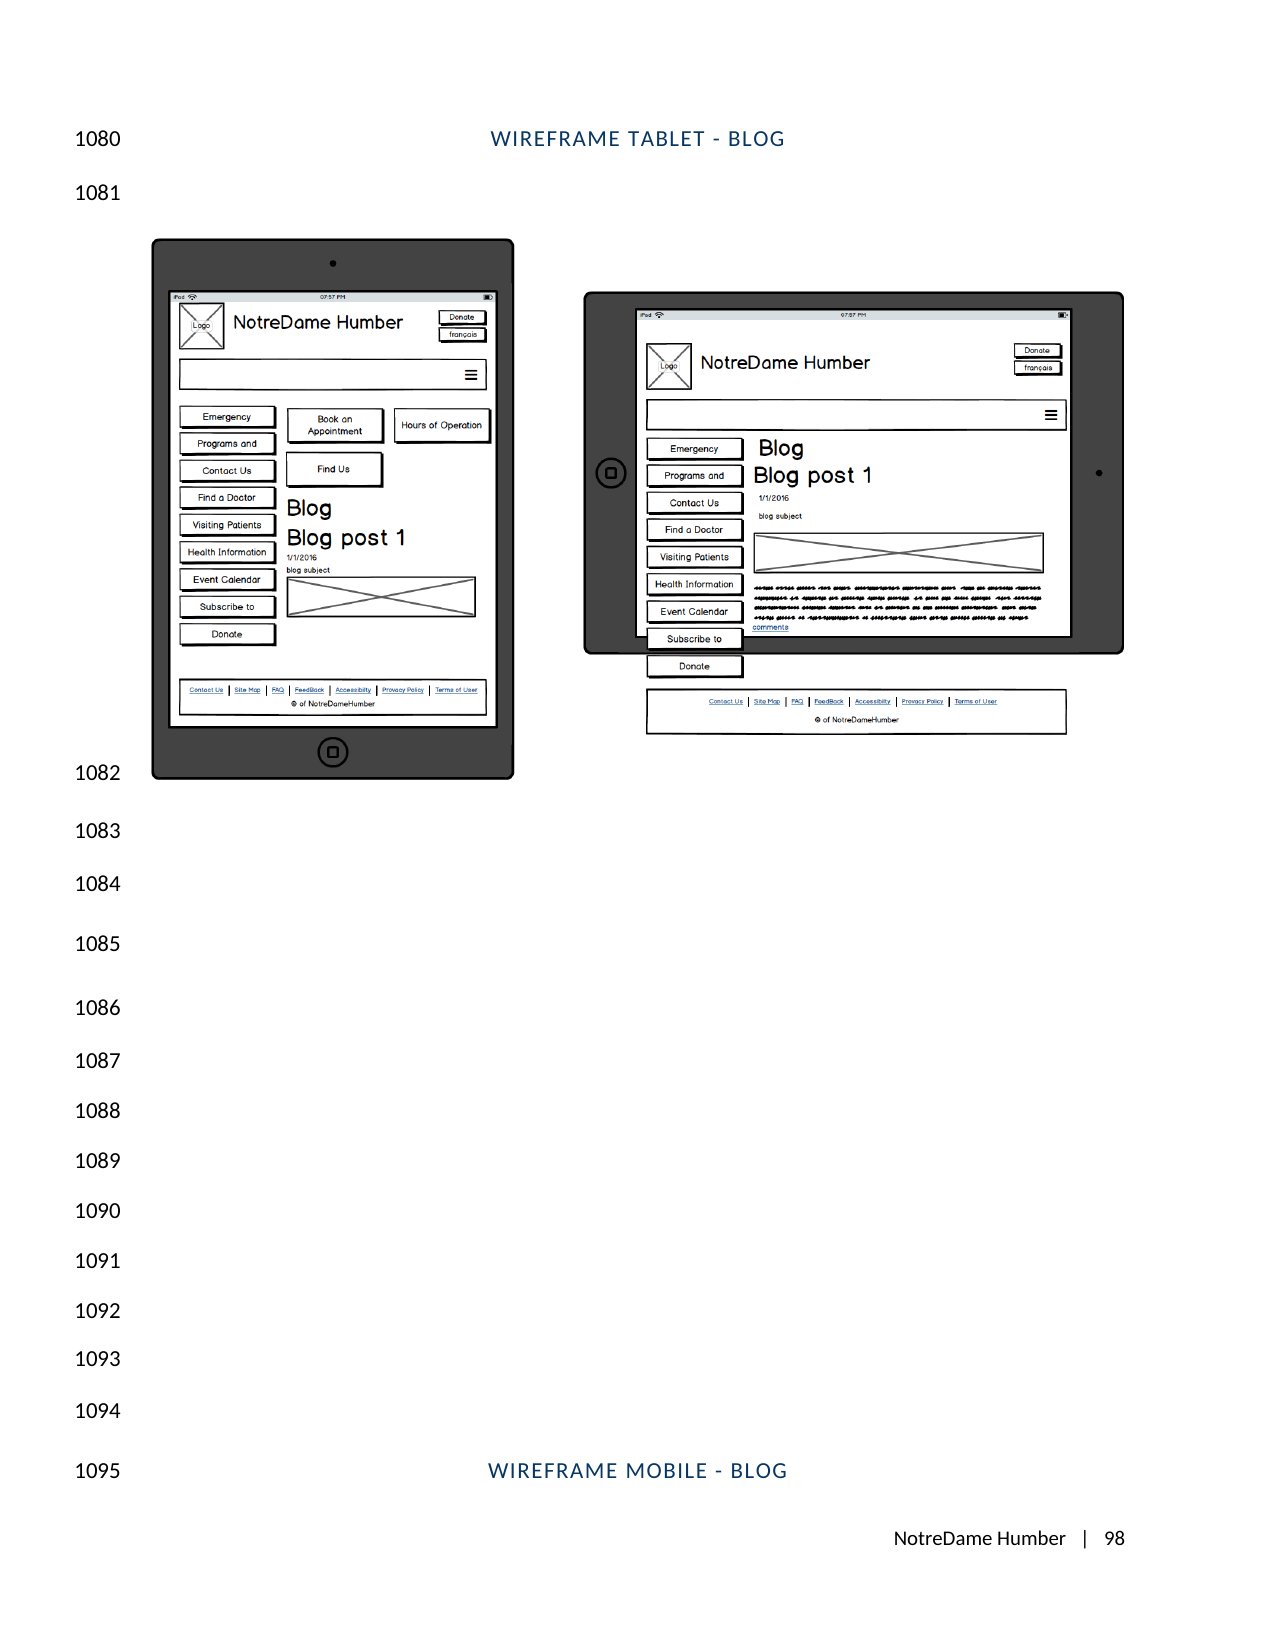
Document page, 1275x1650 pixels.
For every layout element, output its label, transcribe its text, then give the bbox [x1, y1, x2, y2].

subtitle Wireframe mobile - blog [150, 1456, 1125, 1484]
picture [150, 237, 1125, 781]
subtitle Wireframe tablet - blog [150, 124, 1125, 153]
